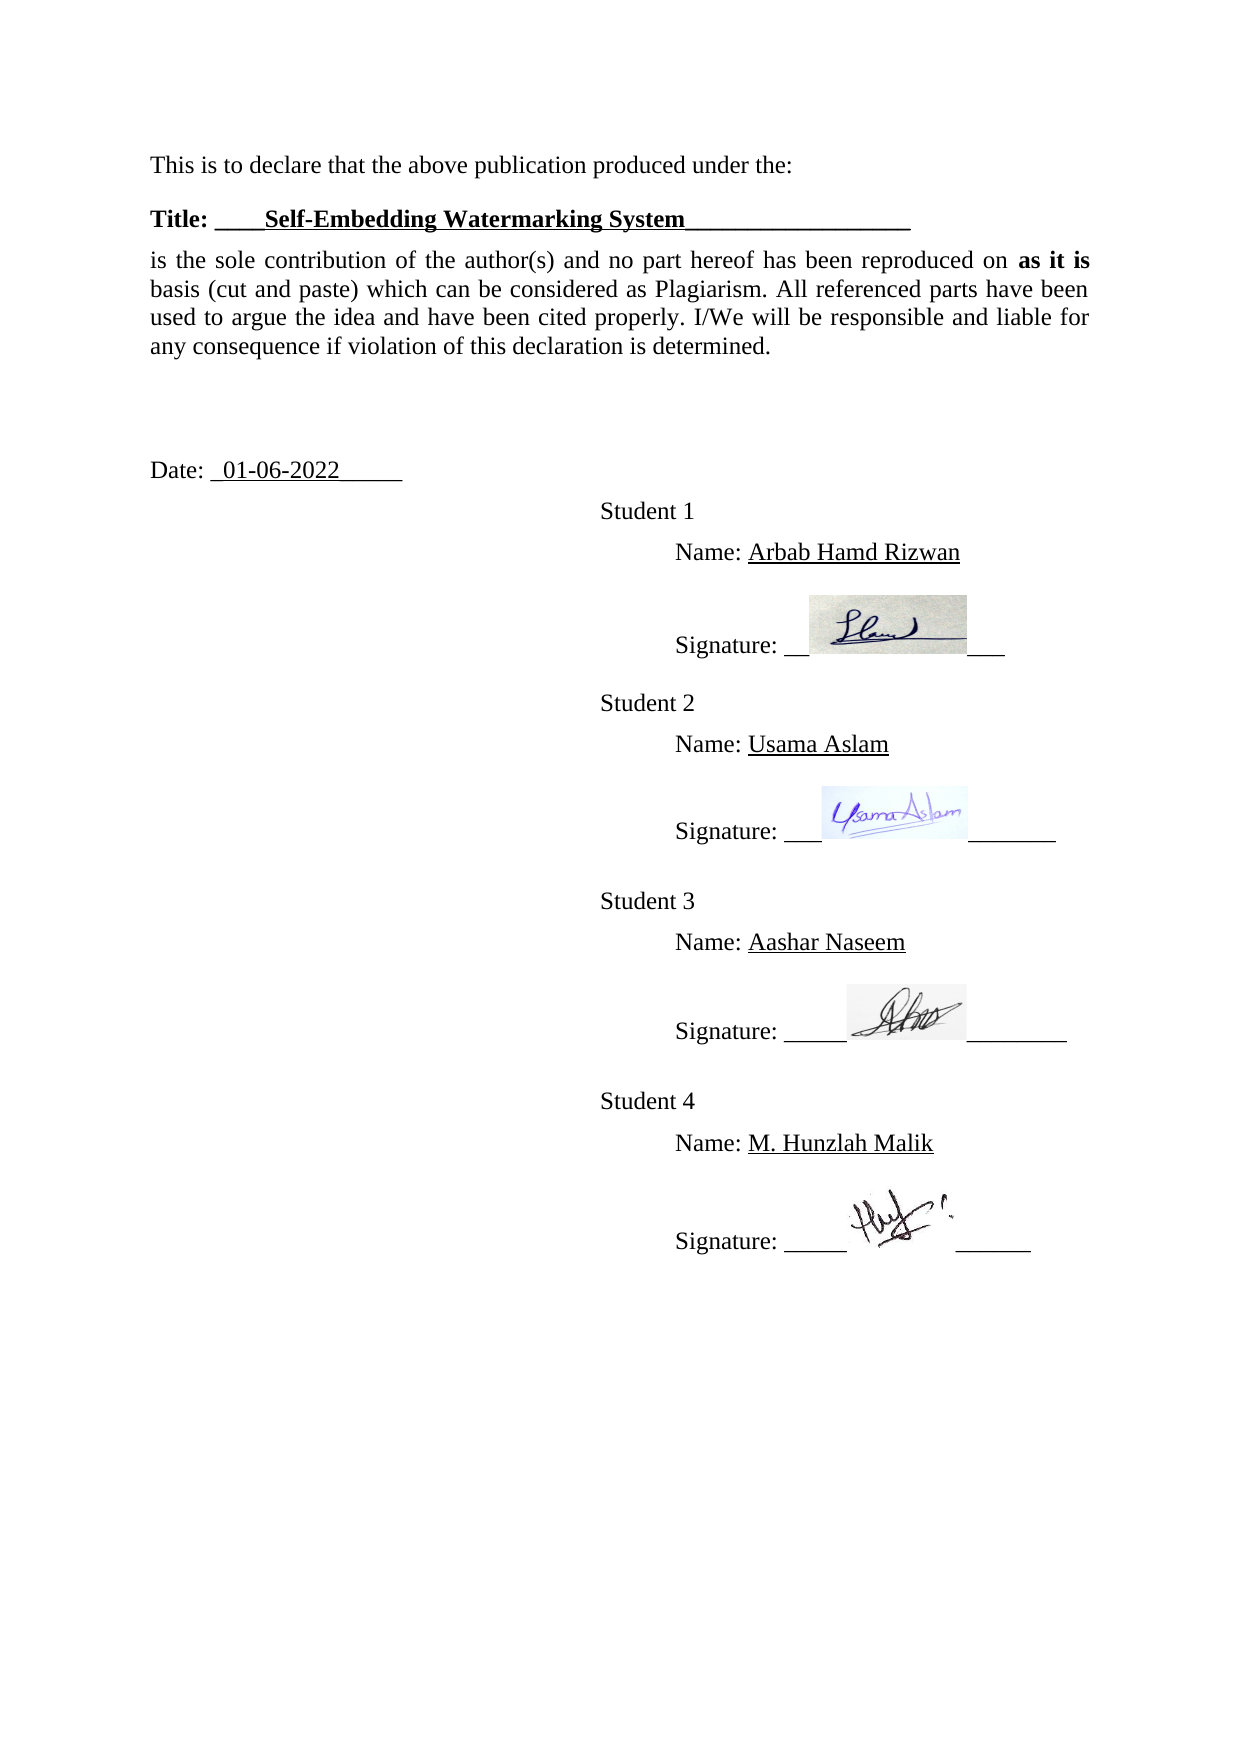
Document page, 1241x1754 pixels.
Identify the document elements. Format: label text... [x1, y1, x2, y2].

picture [809, 595, 967, 654]
text Name: Arbab Hamd Rizwan [600, 537, 1090, 566]
text Student 2 [525, 688, 1090, 717]
text This is to declare that the above publication produced under the: [150, 150, 1090, 179]
text Date: _01-06-2022_____ [150, 455, 1090, 484]
picture [821, 786, 969, 839]
text is the sole contribution of the author(s) and no part hereof has been reproduced on as it is basis (cut and paste) which can be considered as Plagiarism. All referenced parts have been used to argue the idea and have been cited properly. I/We will be responsible and liable for any consequence if violation of this declaration is determined. [150, 245, 1090, 360]
text Name: M. Hunzlah Malik [600, 1128, 1090, 1156]
text Student 3 [525, 886, 1090, 914]
text Name: Aashar Naseem [600, 927, 1090, 956]
picture [846, 1185, 956, 1250]
text Name: Usama Aslam [600, 729, 1090, 758]
picture [846, 984, 967, 1040]
text Student 1 [525, 496, 1090, 525]
text Signature: _____________ [600, 984, 1090, 1045]
text Signature: ___________ [600, 1185, 1090, 1255]
text Title: ____Self-Embedding Watermarking System__________________ [150, 204, 1090, 232]
text Student 4 [525, 1086, 1090, 1115]
